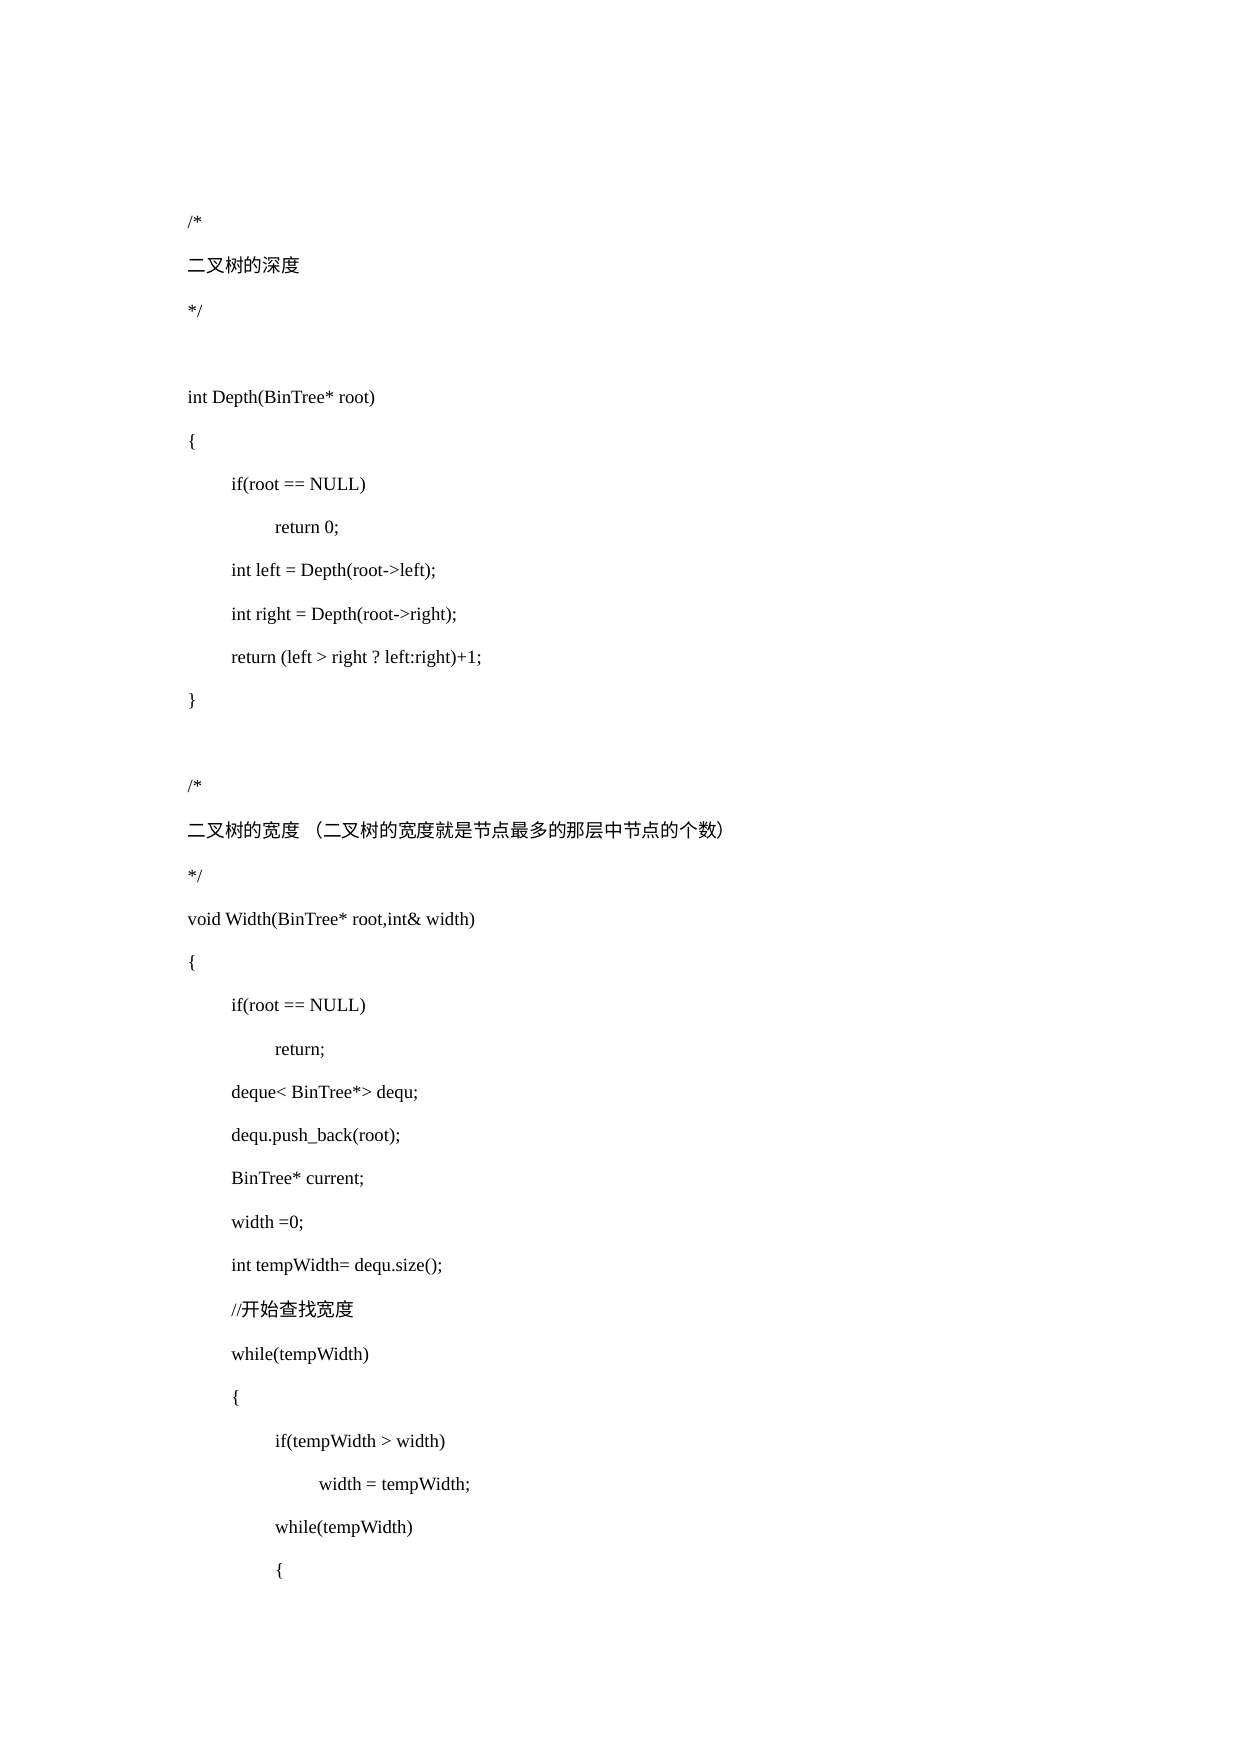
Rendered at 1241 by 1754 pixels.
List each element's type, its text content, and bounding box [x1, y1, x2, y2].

text //开始查找宽度 [187, 1292, 1053, 1324]
text /* [187, 770, 1053, 802]
text return; [187, 1032, 1053, 1065]
text { [187, 1554, 1053, 1586]
text int right = Depth(root->right); [187, 597, 1053, 629]
text { [187, 946, 1053, 978]
text int left = Depth(root->left); [187, 554, 1053, 586]
text int tempWidth= dequ.size(); [187, 1248, 1053, 1281]
text int Depth(BinTree* root) [187, 381, 1053, 413]
text dequ.push_back(root); [187, 1119, 1053, 1151]
text { [187, 1381, 1053, 1413]
text */ [187, 859, 1053, 892]
text 二叉树的宽度 （二叉树的宽度就是节点最多的那层中节点的个数） [187, 813, 1053, 846]
text return 0; [187, 511, 1053, 543]
text { [187, 424, 1053, 457]
text width = tempWidth; [187, 1467, 1053, 1500]
text return (left > right ? left:right)+1; [187, 640, 1053, 673]
text 二叉树的深度 [187, 248, 1053, 281]
text while(tempWidth) [187, 1511, 1053, 1543]
text } [187, 683, 1053, 716]
text width =0; [187, 1205, 1053, 1238]
text if(root == NULL) [187, 467, 1053, 500]
text while(tempWidth) [187, 1338, 1053, 1370]
text if(tempWidth > width) [187, 1424, 1053, 1457]
text */ [187, 294, 1053, 327]
text void Width(BinTree* root,int& width) [187, 902, 1053, 935]
text /* [187, 205, 1053, 238]
text if(root == NULL) [187, 989, 1053, 1021]
text BinTree* current; [187, 1162, 1053, 1194]
text deque< BinTree*> dequ; [187, 1075, 1053, 1108]
